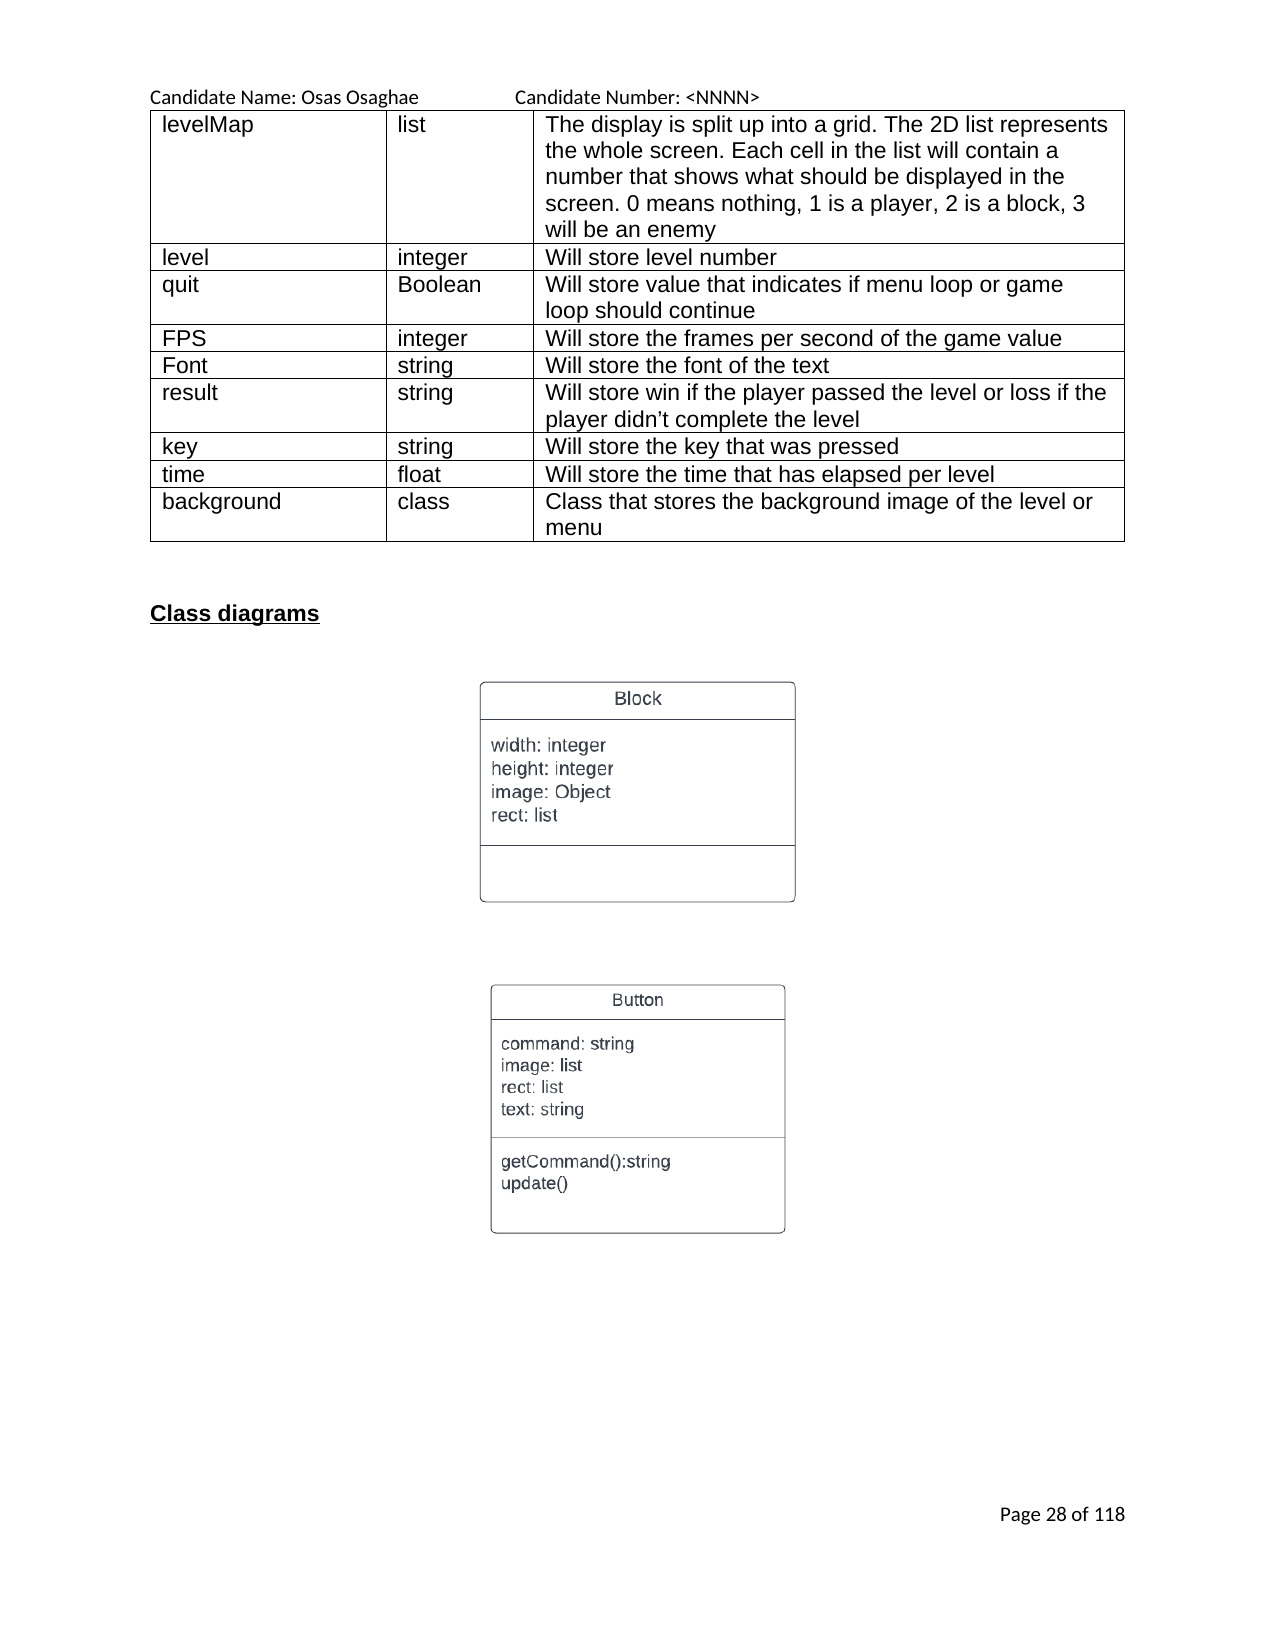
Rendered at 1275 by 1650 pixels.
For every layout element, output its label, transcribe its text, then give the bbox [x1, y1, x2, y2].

table_cell levelMap [151, 111, 386, 242]
table_cell class [387, 488, 533, 541]
table_cell Will store level number [534, 244, 1124, 270]
picture [458, 954, 817, 1263]
table_cell Will store the frames per second of the game value [534, 325, 1124, 351]
table_cell background [151, 488, 386, 541]
table_cell Will store win if the player passed the level or loss if the player didn’t complete the level [534, 379, 1124, 432]
table_cell key [151, 433, 386, 459]
table_cell quit [151, 271, 386, 323]
table_cell Will store value that indicates if menu loop or game loop should continue [534, 271, 1124, 323]
table_cell integer [387, 325, 533, 351]
table_cell string [387, 352, 533, 378]
table_cell The display is split up into a grid. The 2D list represents the whole screen. Each cell in the list will contain a number that shows what should be displayed in the screen. 0 means nothing, 1 is a player, 2 is a block, 3 will be an enemy [534, 111, 1124, 242]
table_cell Class that stores the background image of the level or menu [534, 488, 1124, 541]
table_cell string [387, 433, 533, 459]
table_cell FPS [151, 325, 386, 351]
text Class diagrams [150, 600, 1125, 627]
table_cell Boolean [387, 271, 533, 323]
table_cell Will store the key that was pressed [534, 433, 1124, 459]
table_cell list [387, 111, 533, 242]
picture [445, 651, 830, 931]
table_cell float [387, 461, 533, 487]
table_cell Will store the font of the text [534, 352, 1124, 378]
table_cell result [151, 379, 386, 432]
table_cell string [387, 379, 533, 432]
table_cell level [151, 244, 386, 270]
table_cell Font [151, 352, 386, 378]
table_cell time [151, 461, 386, 487]
table_cell integer [387, 244, 533, 270]
table_cell Will store the time that has elapsed per level [534, 461, 1124, 487]
